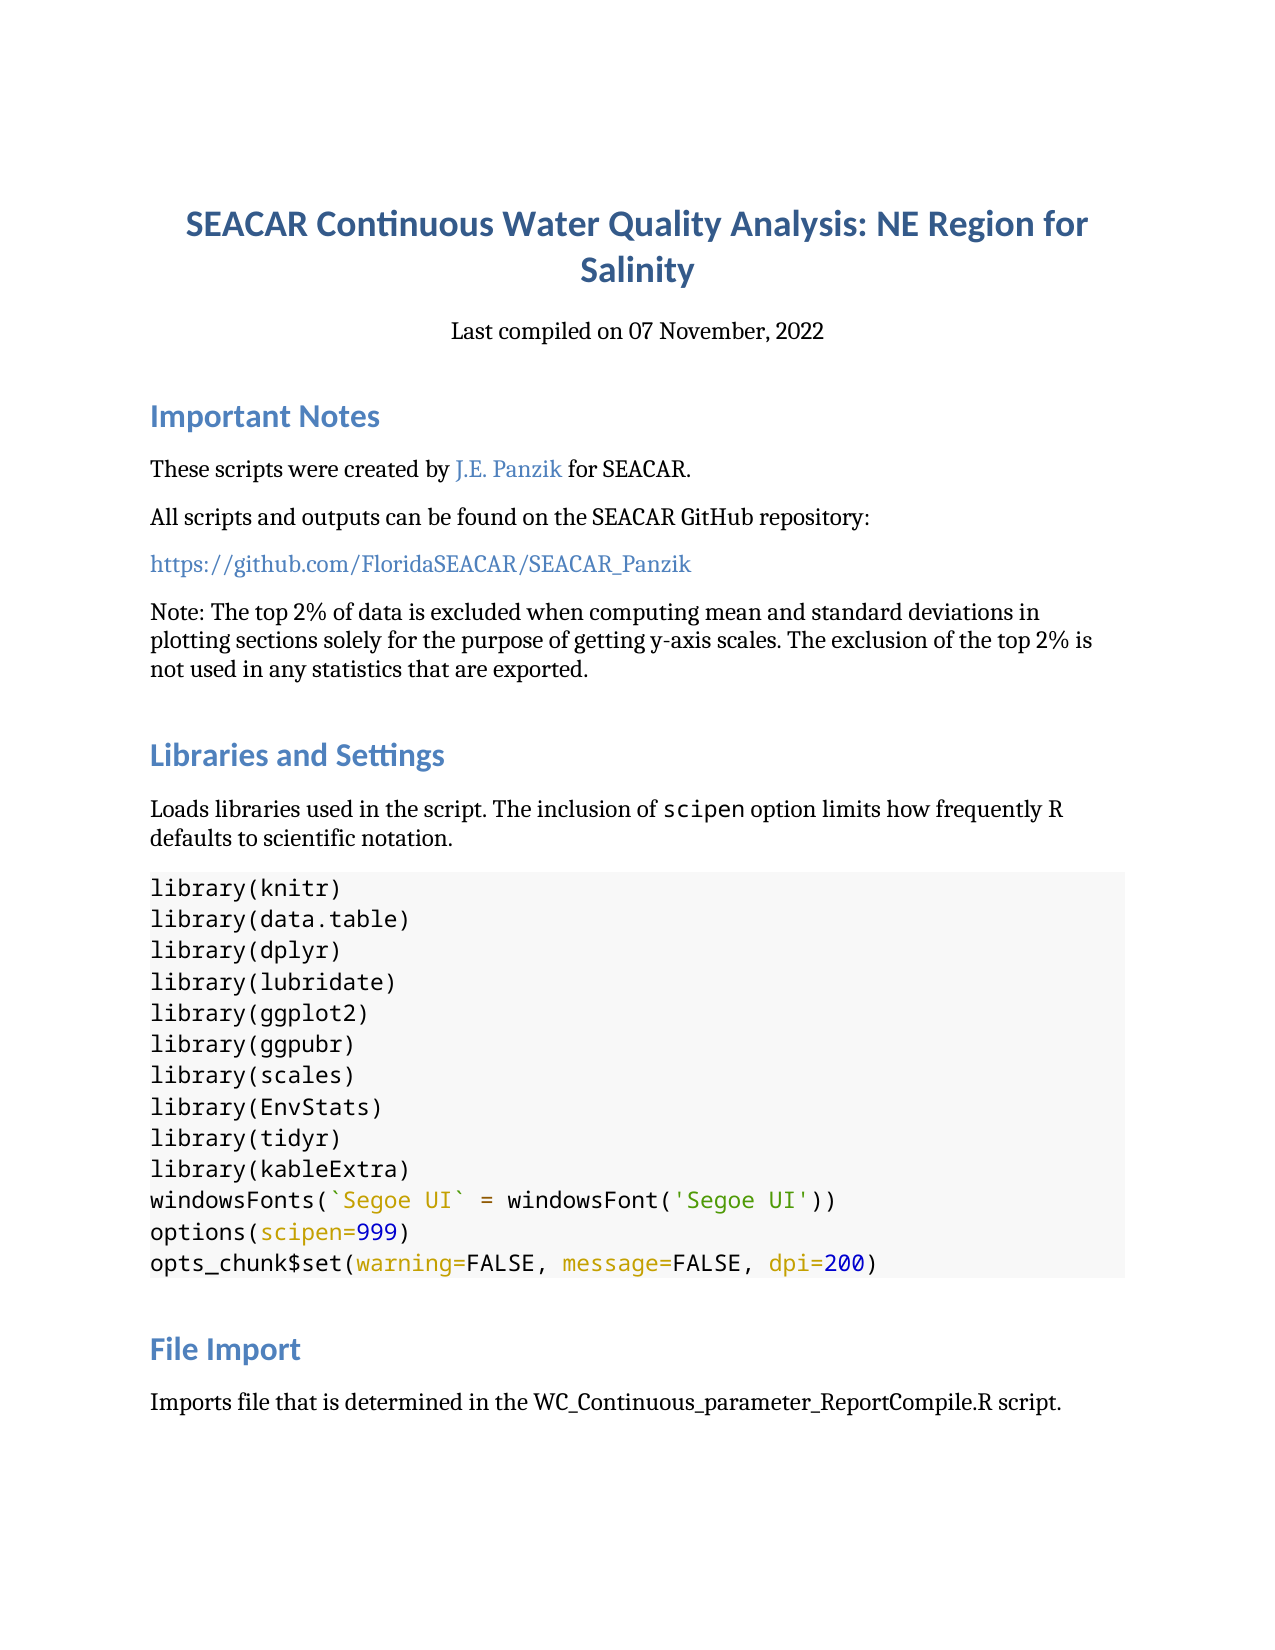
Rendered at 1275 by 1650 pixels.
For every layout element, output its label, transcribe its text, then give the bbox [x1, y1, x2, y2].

text These scripts were created by J.E. Panzik for SEACAR. [150, 455, 1125, 484]
title SEACAR Continuous Water Quality Analysis: NE Region for Salinity [150, 200, 1125, 292]
text Last compiled on 07 November, 2022 [150, 317, 1125, 345]
text All scripts and outputs can be found on the SEACAR GitHub repository: [150, 502, 1125, 531]
text Imports file that is determined in the WC_Continuous_parameter_ReportCompile.R script. [150, 1388, 1125, 1416]
subtitle Important Notes [150, 395, 1125, 436]
text Loads libraries used in the script. The inclusion of scipen option limits how frequently R defaults to scientific notation. [150, 793, 1125, 853]
subtitle Libraries and Settings [150, 734, 1125, 774]
text library(knitr) library(data.table) library(dplyr) library(lubridate) library(ggplot2) library(ggpubr) library(scales) library(EnvStats) library(tidyr) library(kableExtra) windowsFonts(`Segoe UI` = windowsFont('Segoe UI')) options(scipen=999) opts_chunk$set(warning=FALSE, message=FALSE, dpi=200) [342, 872, 1125, 1278]
text https://github.com/FloridaSEACAR/SEACAR_Panzik [150, 550, 1125, 579]
text Note: The top 2% of data is excluded when computing mean and standard deviations in plotting sections solely for the purpose of getting y-axis scales. The exclusion of the top 2% is not used in any statistics that are exported. [150, 597, 1125, 684]
subtitle File Import [150, 1328, 1125, 1369]
